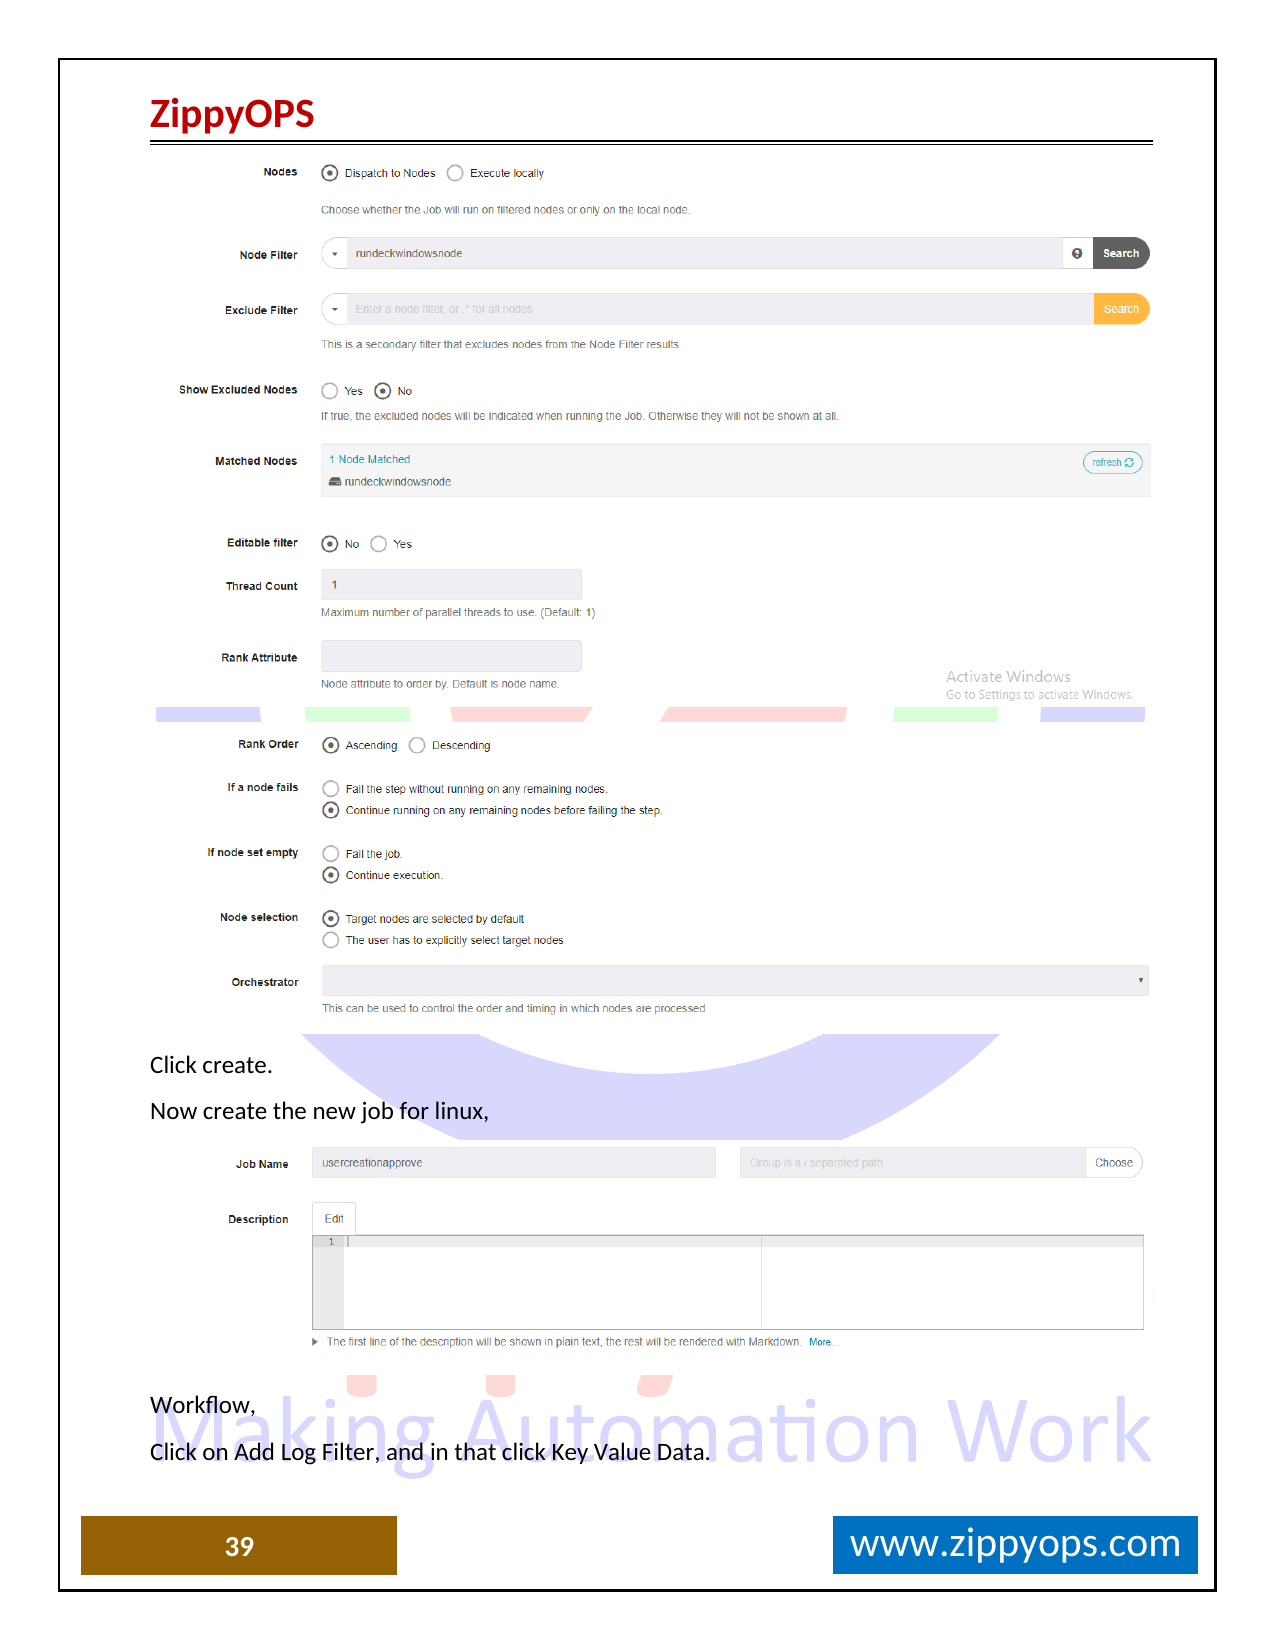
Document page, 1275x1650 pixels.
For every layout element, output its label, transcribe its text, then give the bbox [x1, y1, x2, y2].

picture [150, 722, 1154, 1034]
picture [150, 150, 1154, 707]
text Click create. [150, 1049, 1153, 1079]
text Workflow, [150, 1390, 1153, 1420]
picture [150, 1140, 1154, 1375]
text Click on Add Log Filter, and in that click Key Value Data. [150, 1436, 1153, 1466]
text Now create the new job for linux, [150, 1095, 1153, 1125]
